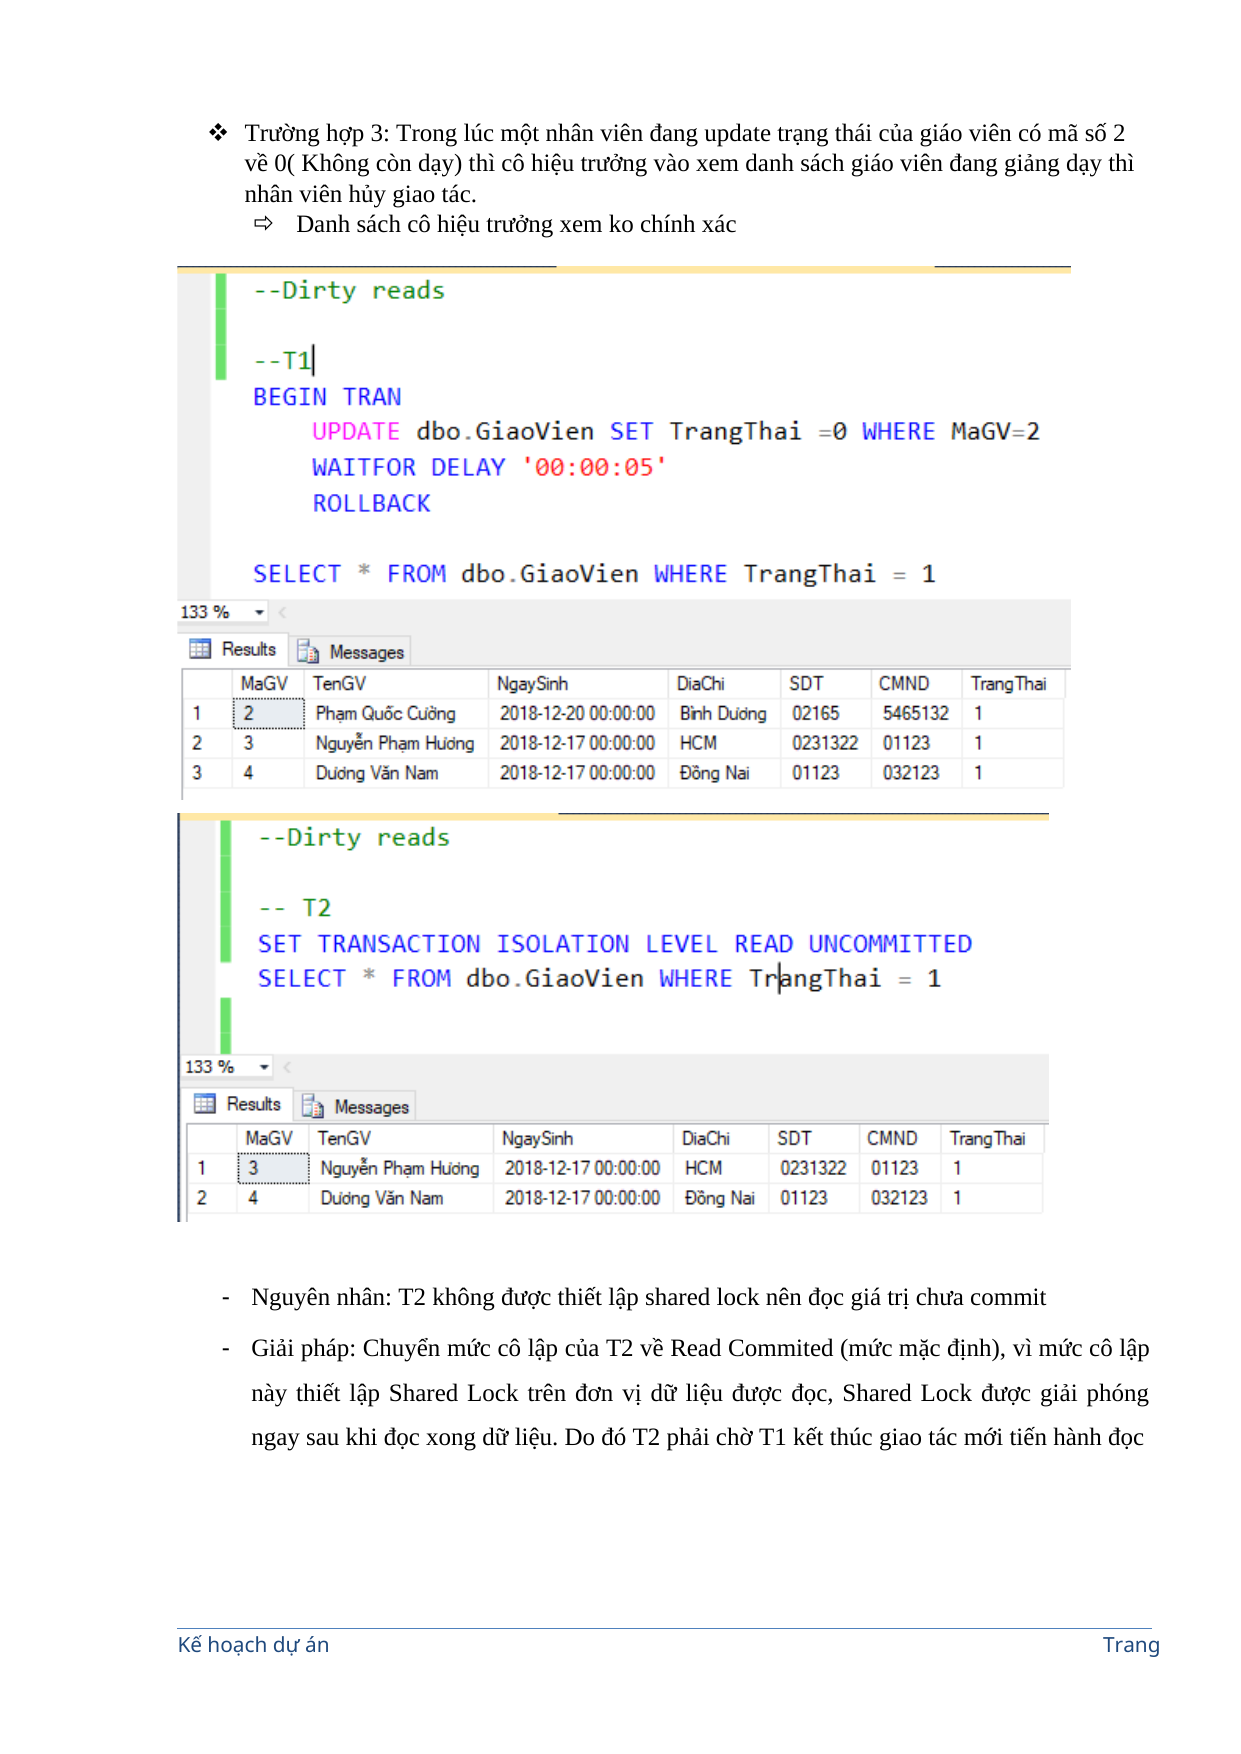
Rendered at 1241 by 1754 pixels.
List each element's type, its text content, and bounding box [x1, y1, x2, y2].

list Giải pháp: Chuyển mức cô lập của T2 về Read Commited (mức mặc định), vì mức cô lập này thiết lập Shared Lock trên đơn vị dữ liệu được đọc, Shared Lock được giải phóng ngay sau khi đọc xong dữ liệu. Do đó T2 phải chờ T1 kết thúc giao tác mới tiến hành đọc [222, 1330, 1152, 1450]
picture [177, 266, 1071, 800]
list Trường hợp 3: Trong lúc một nhân viên đang update trạng thái của giáo viên có mã số 2 về 0( Không còn dạy) thì cô hiệu trưởng vào xem danh sách giáo viên đang giảng dạy thì nhân viên hủy giao tác. [207, 118, 1152, 208]
list Nguyên nhân: T2 không được thiết lập shared lock nên đọc giá trị chưa commit [222, 1279, 1152, 1313]
picture [177, 813, 1049, 1222]
list Danh sách cô hiệu trưởng xem ko chính xác [252, 209, 1152, 238]
